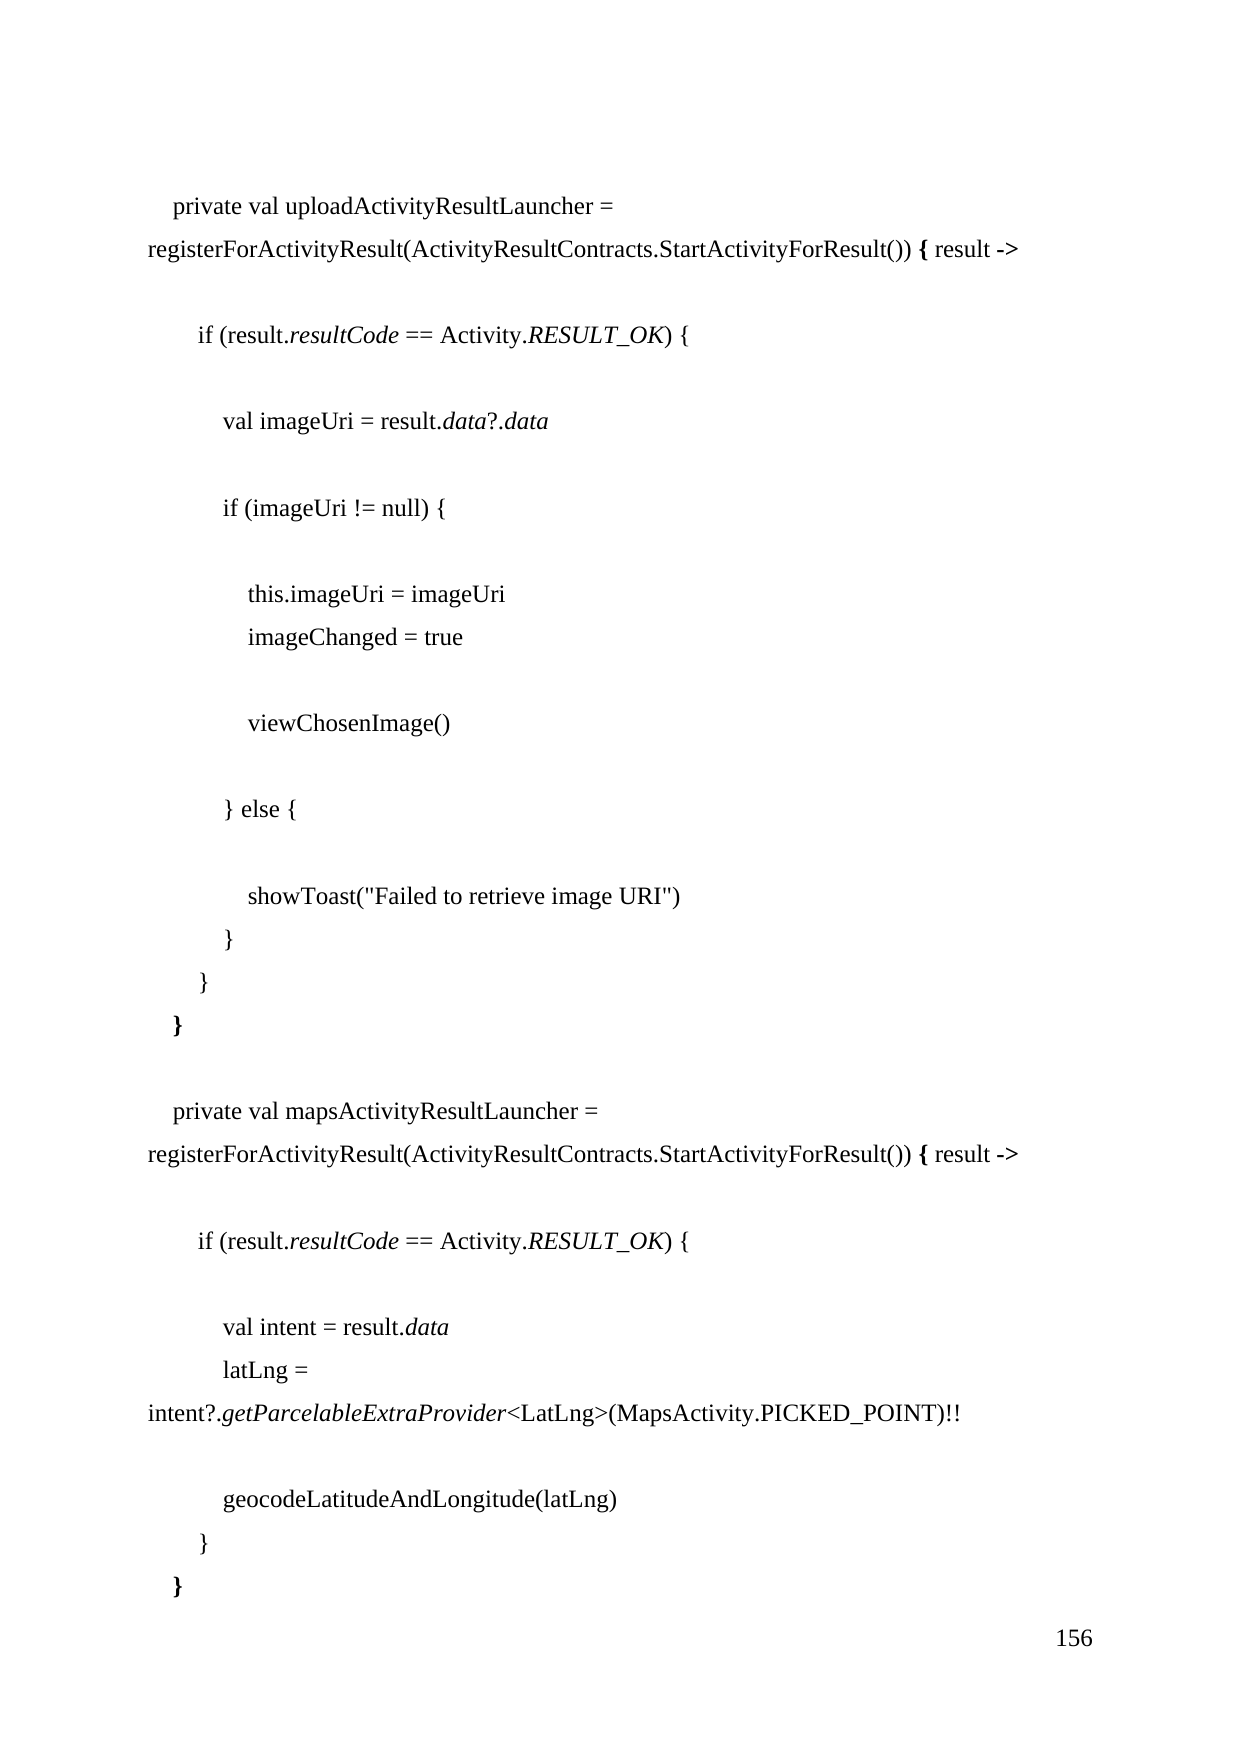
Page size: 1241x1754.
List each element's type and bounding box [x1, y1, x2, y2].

text [148, 148, 1093, 1599]
